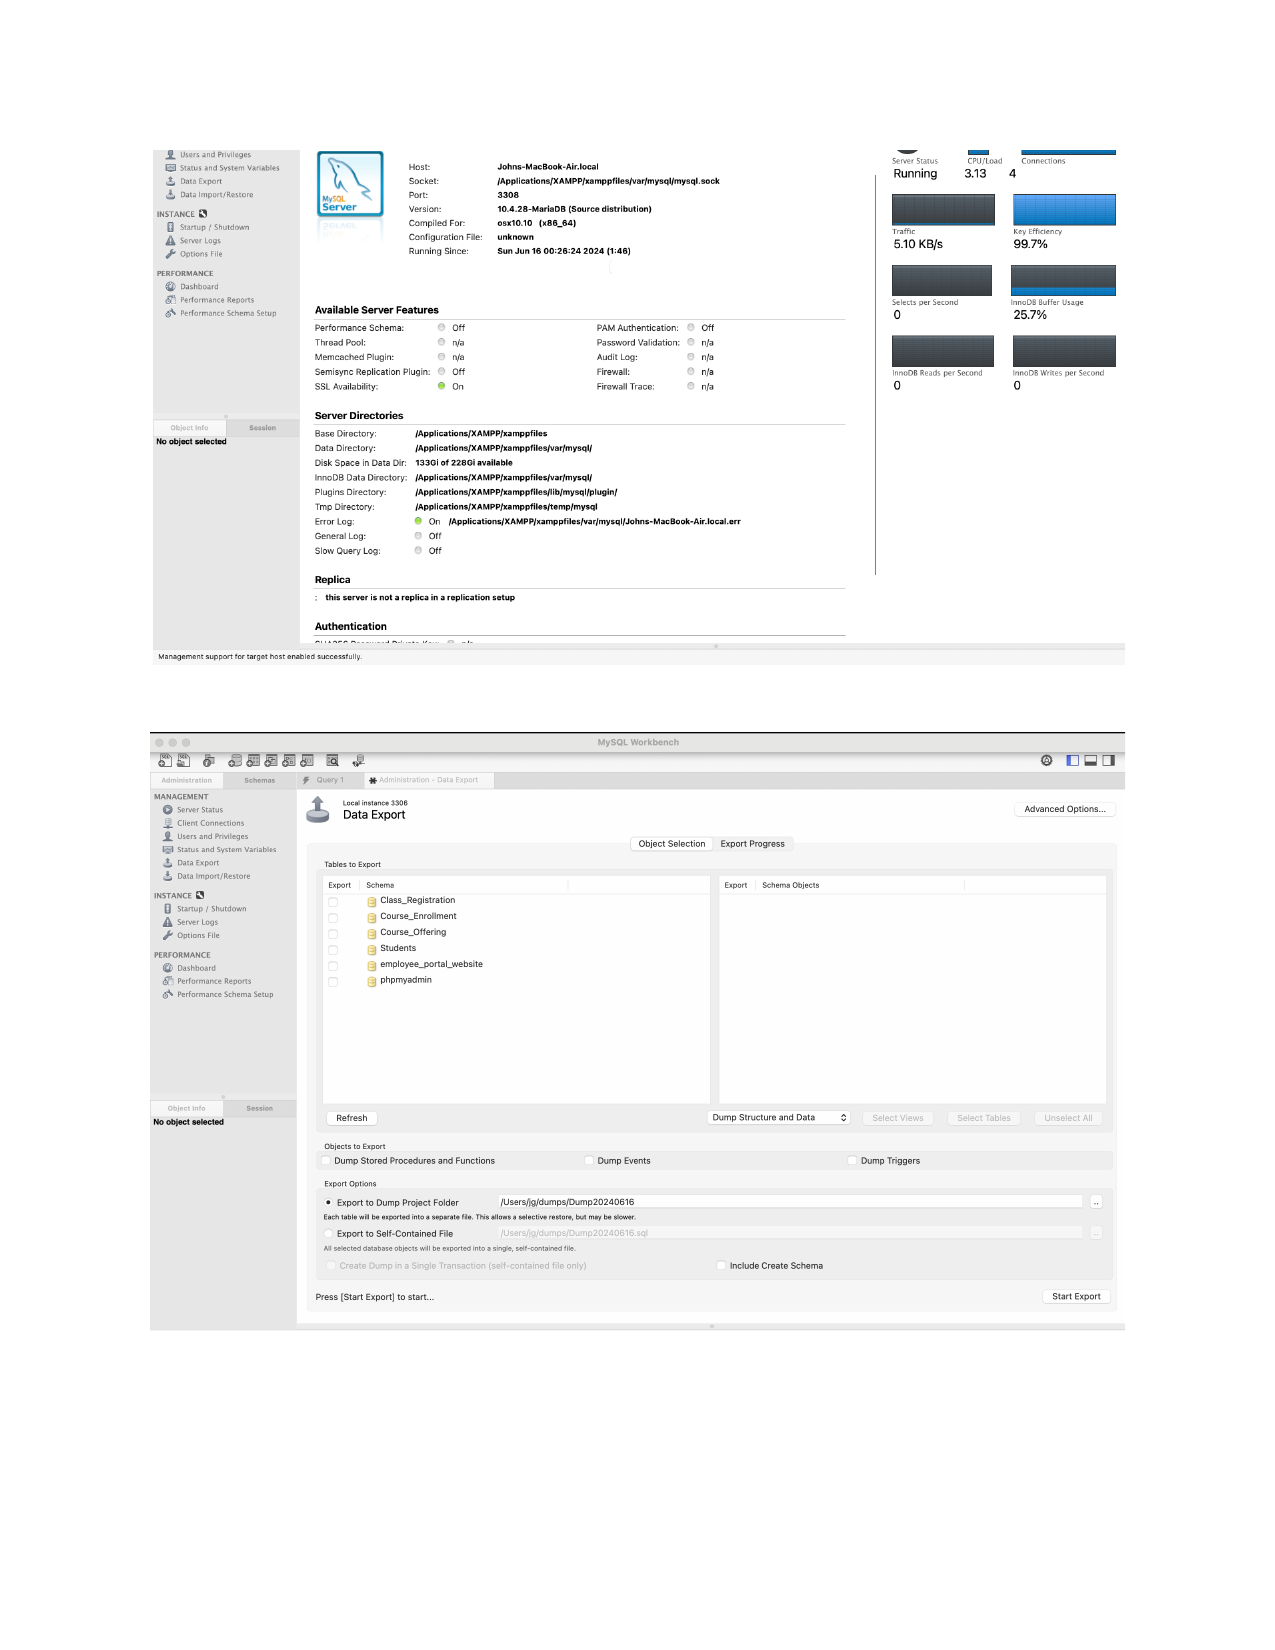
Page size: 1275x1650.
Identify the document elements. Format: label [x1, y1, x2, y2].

picture [150, 150, 1125, 665]
picture [150, 732, 1125, 1331]
